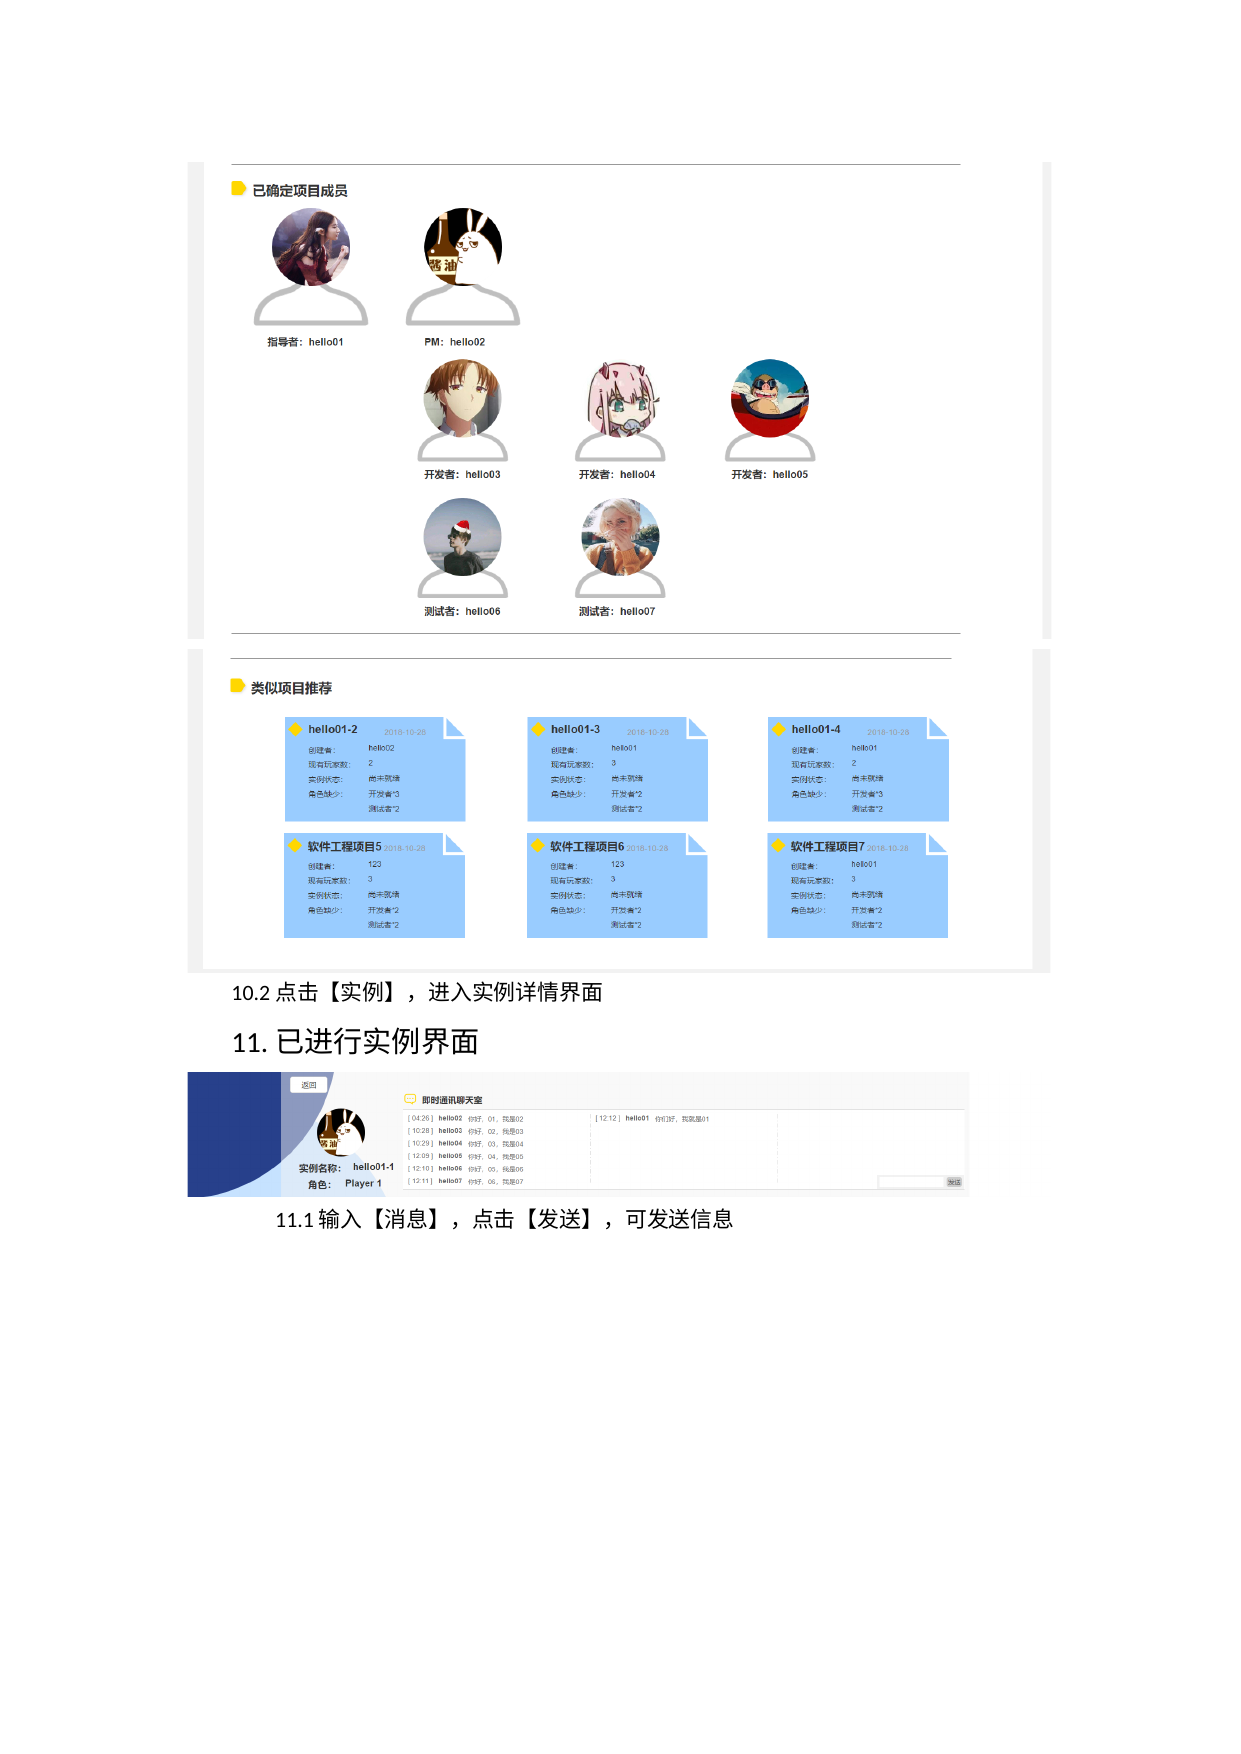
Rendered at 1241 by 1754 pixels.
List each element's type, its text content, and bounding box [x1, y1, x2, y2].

list 11.1 输入【消息】，点击【发送】，可发送信息 [231, 1202, 1053, 1234]
picture [187, 162, 1052, 639]
list 10.2 点击【实例】，进入实例详情界面 [187, 974, 1053, 1007]
picture [187, 1072, 1052, 1197]
picture [187, 649, 1051, 973]
list 已进行实例界面 [231, 1007, 1053, 1072]
